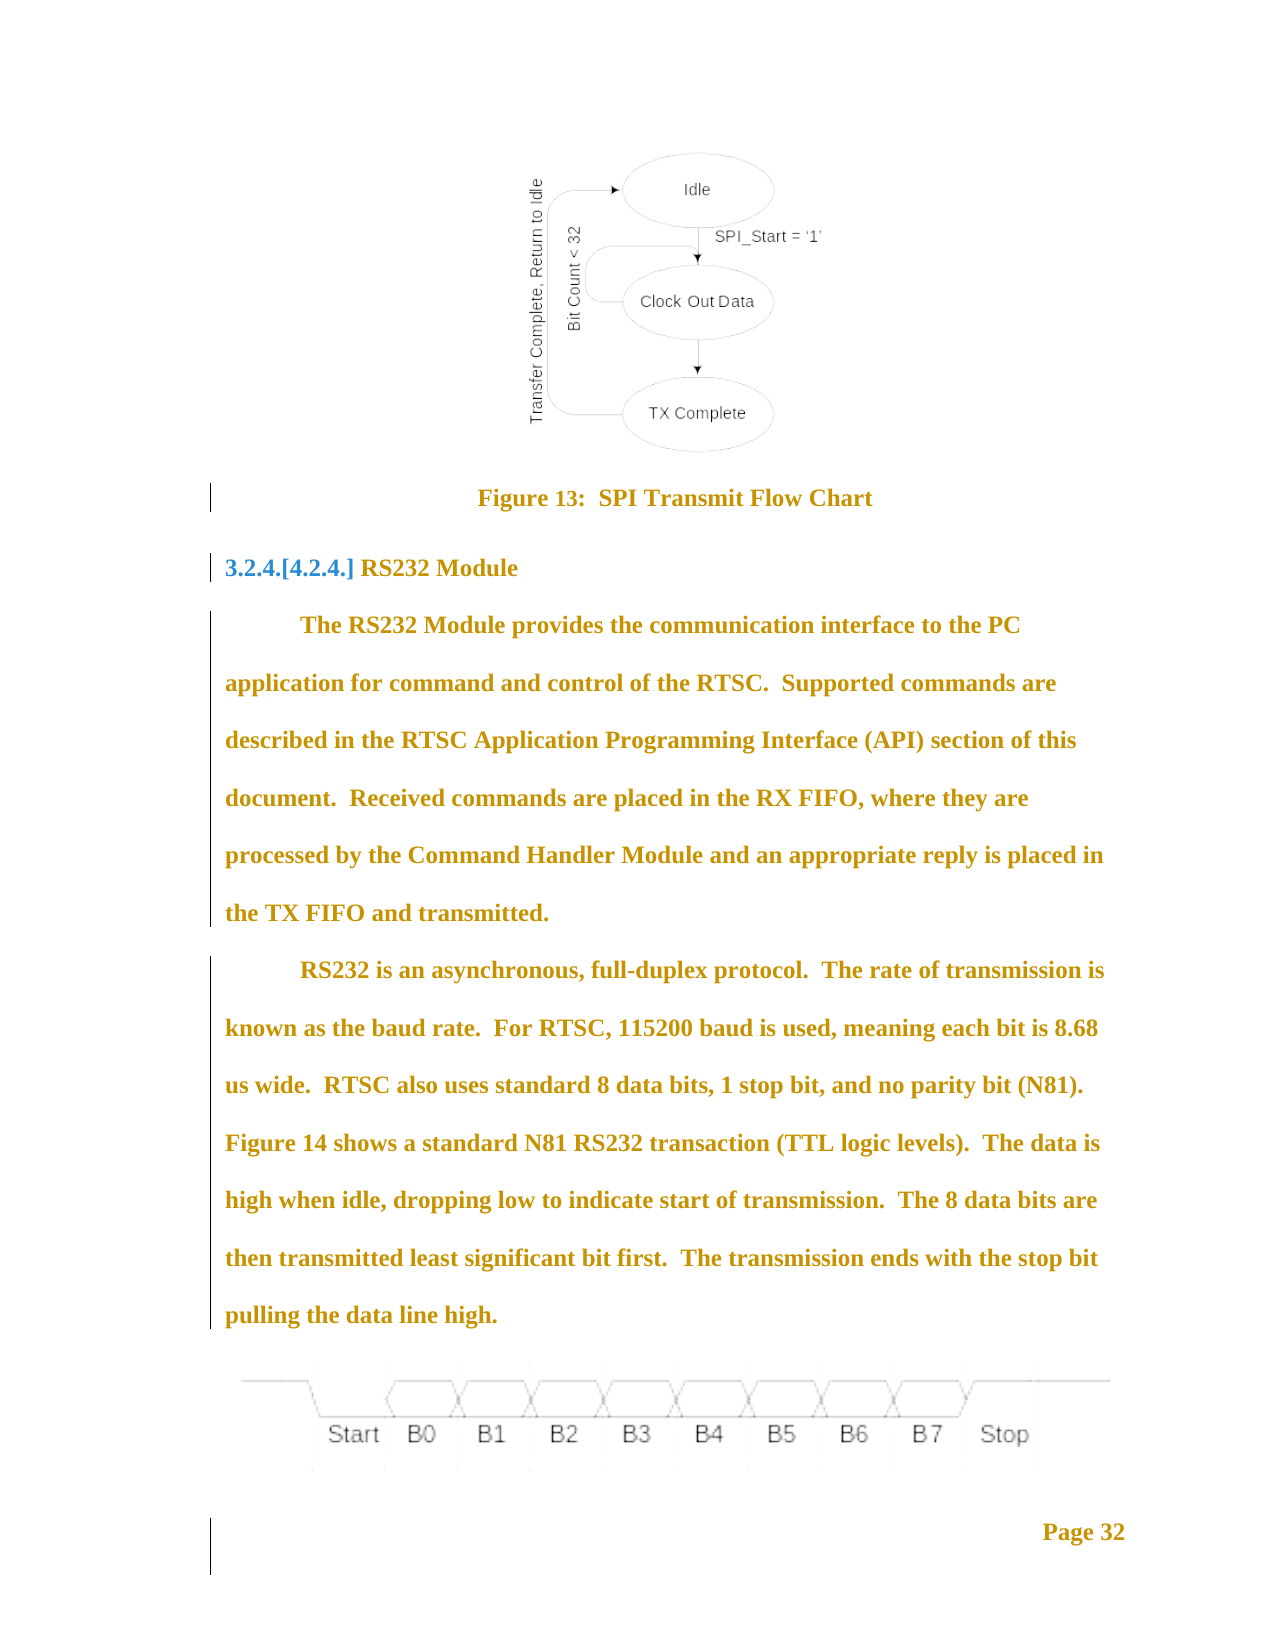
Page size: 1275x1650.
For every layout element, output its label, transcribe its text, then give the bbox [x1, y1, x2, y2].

subtitle RS232 Module [225, 553, 1125, 582]
text The RS232 Module provides the communication interface to the PC application for command and control of the RTSC. Supported commands are described in the section of this document. Received commands are placed in the RX FIFO, where they are processed by the Command Handler Module and an appropriate reply is placed in the TX FIFO and transmitted. [225, 611, 1125, 927]
text Figure : SPI Transmit Flow Chart [225, 483, 1125, 512]
text RS232 is an asynchronous, full-duplex protocol. The rate of transmission is known as the baud rate. For RTSC, 115200 baud is used, meaning each bit is 8.68 us wide. RTSC also uses standard 8 data bits, 1 stop bit, and no parity bit (N81). shows a standard N81 RS232 transaction (TTL logic levels). The data is high when idle, dropping low to indicate start of transmission. The 8 data bits are then transmitted least significant bit first. The transmission ends with the stop bit pulling the data line high. [225, 956, 1125, 1329]
